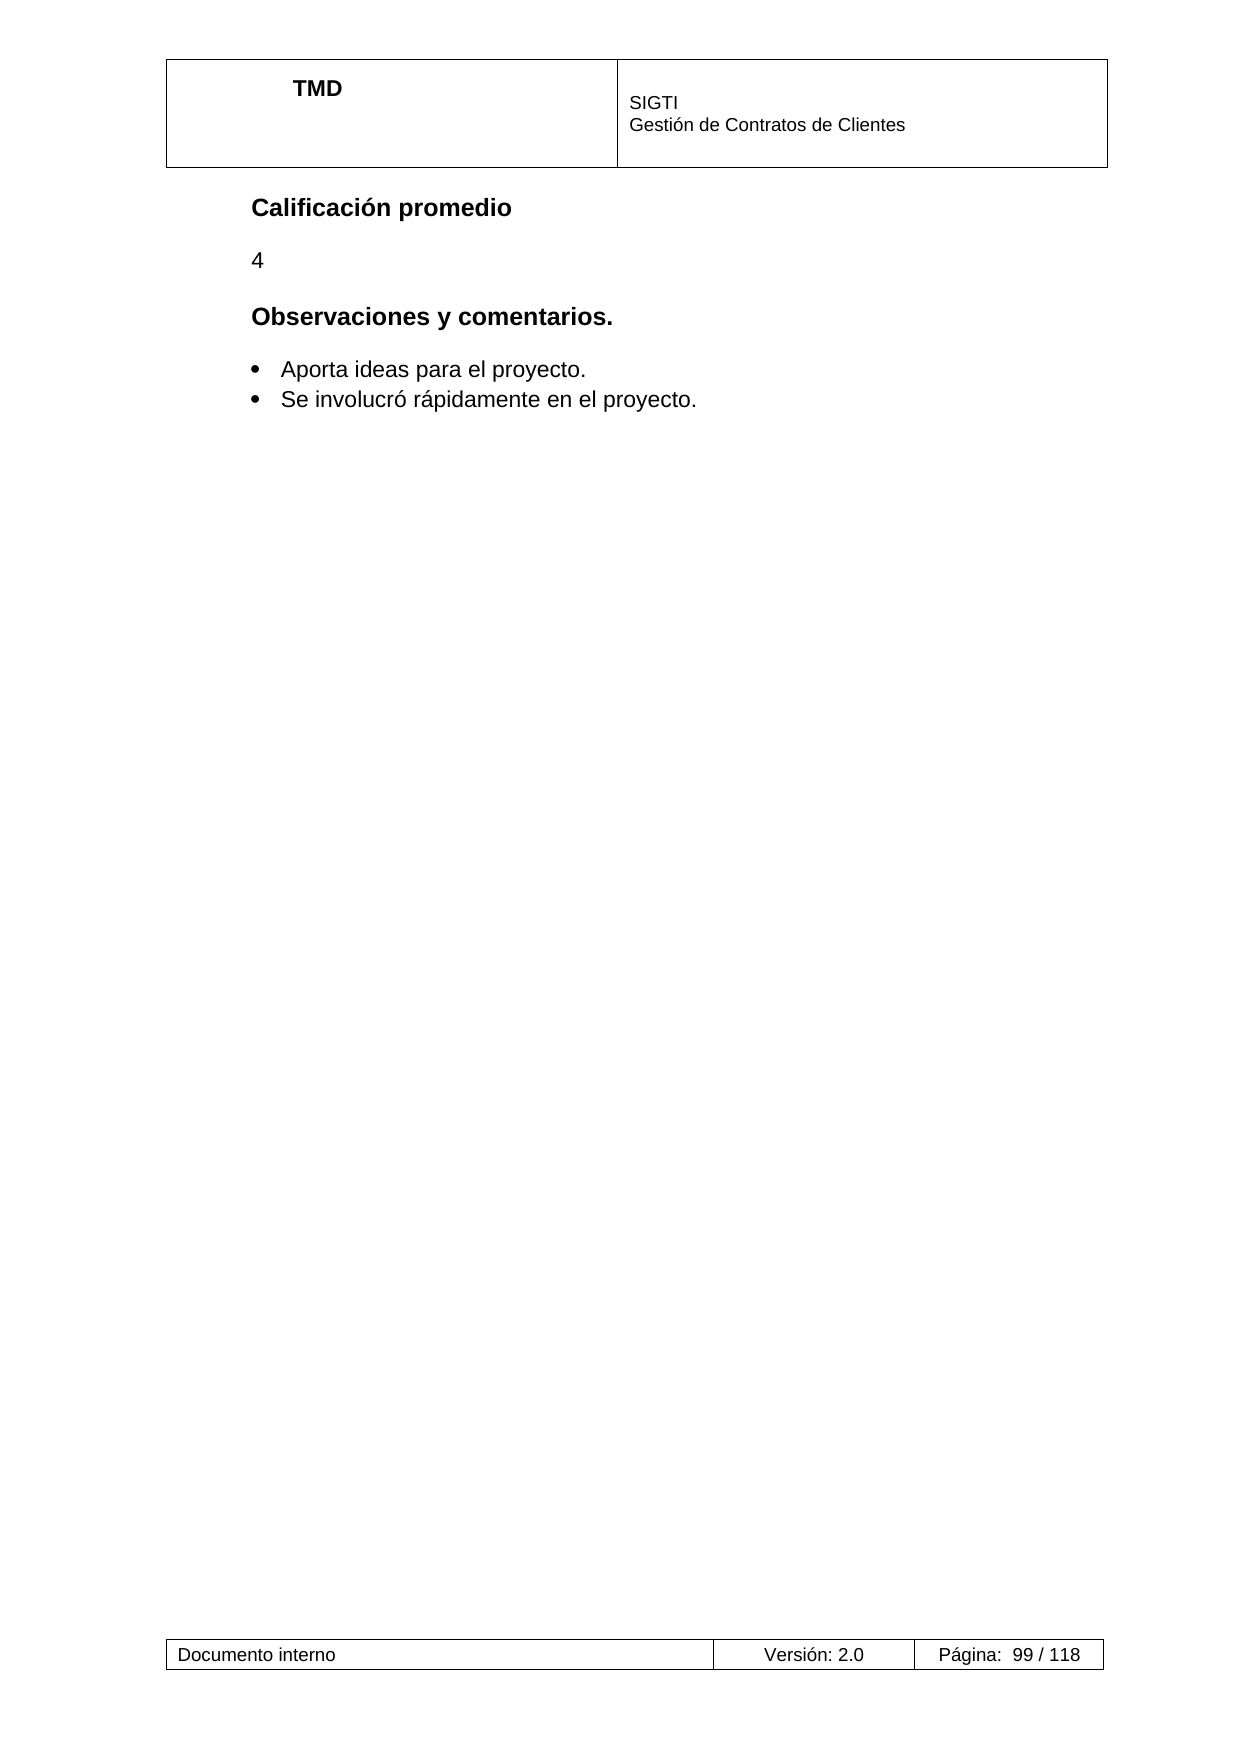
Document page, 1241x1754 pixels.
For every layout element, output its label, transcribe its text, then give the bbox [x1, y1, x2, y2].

list Observaciones y comentarios. [251, 302, 1092, 331]
list Aporta ideas para el proyecto. [251, 356, 1092, 382]
list 4 [251, 247, 1092, 273]
list Calificación promedio [251, 193, 1092, 222]
list Se involucró rápidamente en el proyecto. [251, 386, 1092, 412]
